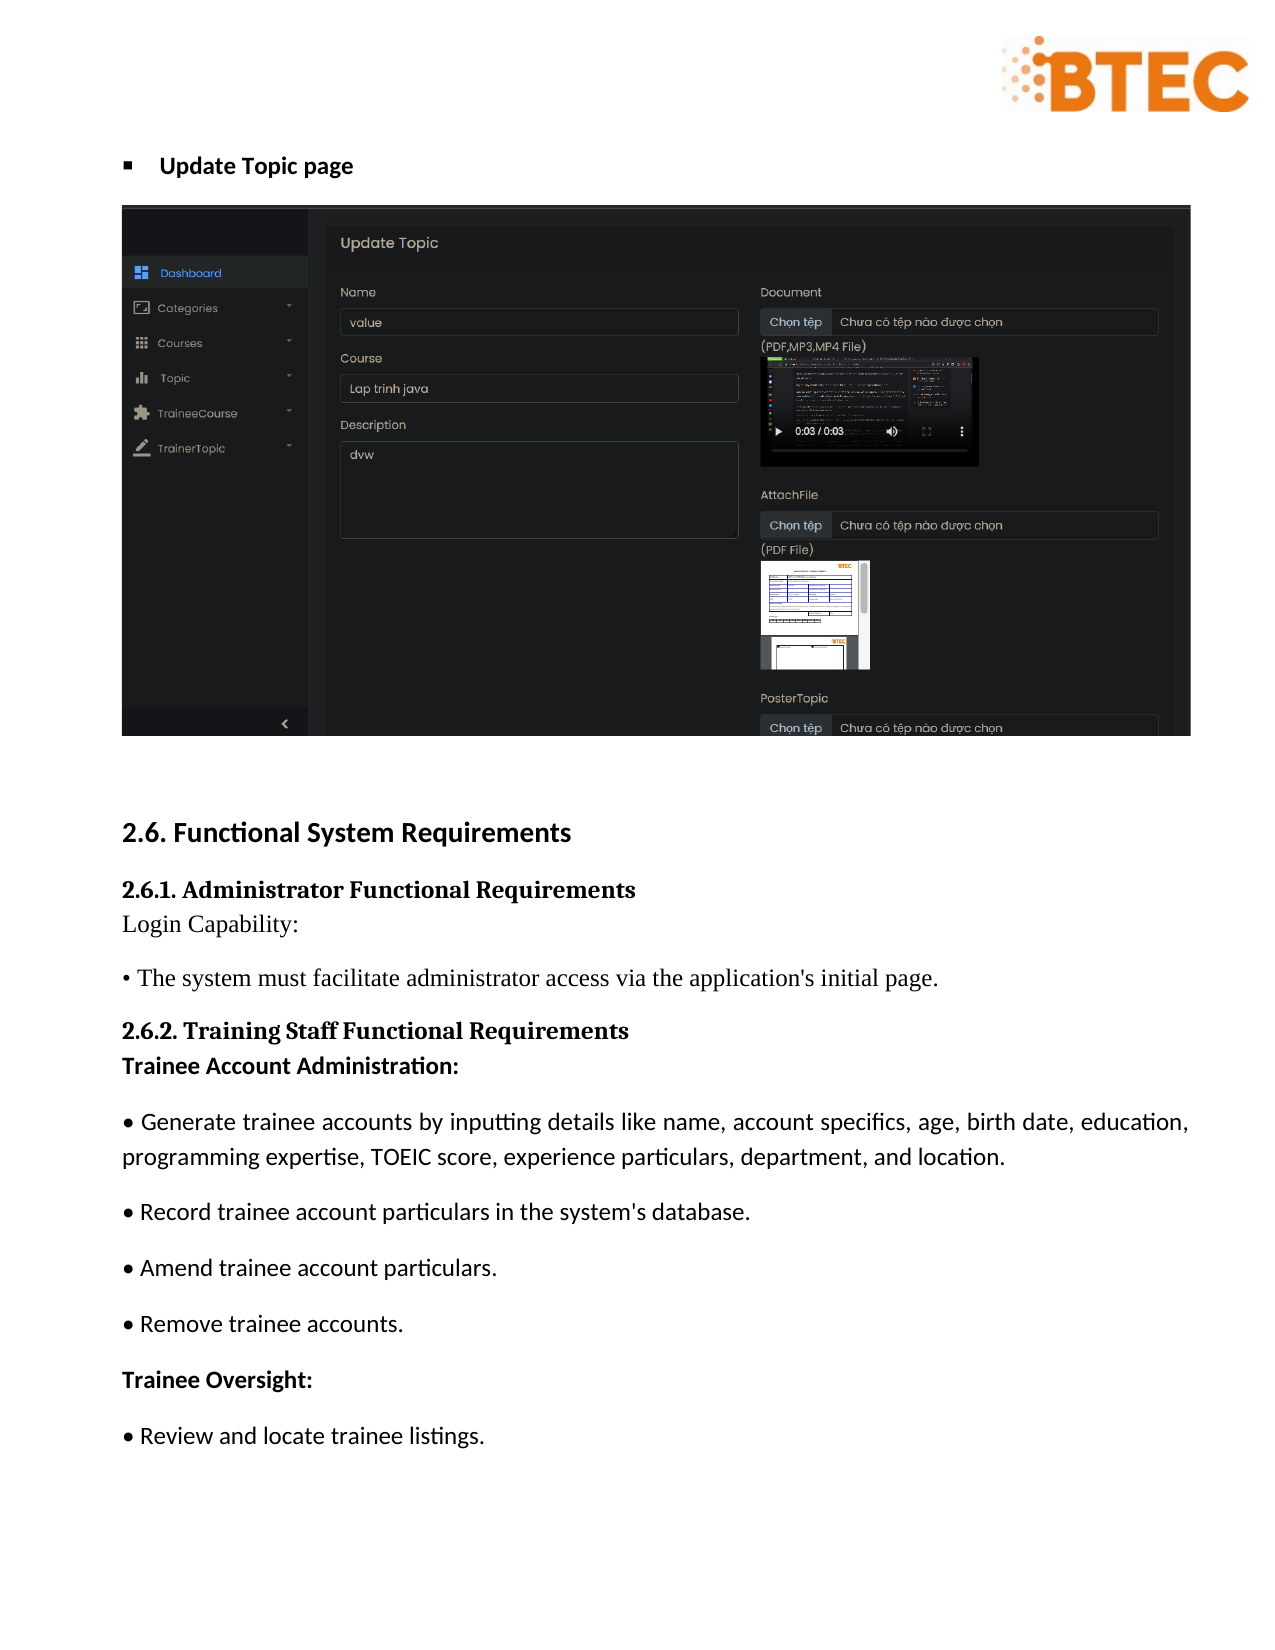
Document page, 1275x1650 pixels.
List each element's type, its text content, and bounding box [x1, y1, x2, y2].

subtitle 2.6. Functional System Requirements [122, 814, 1191, 850]
text Trainee Account Administration: [122, 1050, 1191, 1080]
subtitle 2.6.1. Administrator Functional Requirements [122, 876, 1191, 905]
subtitle 2.6.2. Training Staff Functional Requirements [122, 1017, 1191, 1046]
list Update Topic page [122, 150, 1191, 181]
text • Generate trainee accounts by inputting details like name, account specifics, age, birth date, education, programming expertise, TOEIC score, experience particulars, department, and location. [122, 1106, 1191, 1171]
text • Record trainee account particulars in the system's database. [122, 1197, 1191, 1227]
text Trainee Oversight: [122, 1364, 1191, 1394]
text Login Capability: [122, 909, 1191, 938]
picture [121, 205, 1191, 736]
text • Amend trainee account particulars. [122, 1252, 1191, 1283]
text • Remove trainee accounts. [122, 1308, 1191, 1339]
text • Review and locate trainee listings. [122, 1420, 1191, 1450]
picture [1001, 36, 1249, 112]
text • The system must facilitate administrator access via the application's initial page. [122, 963, 1191, 992]
